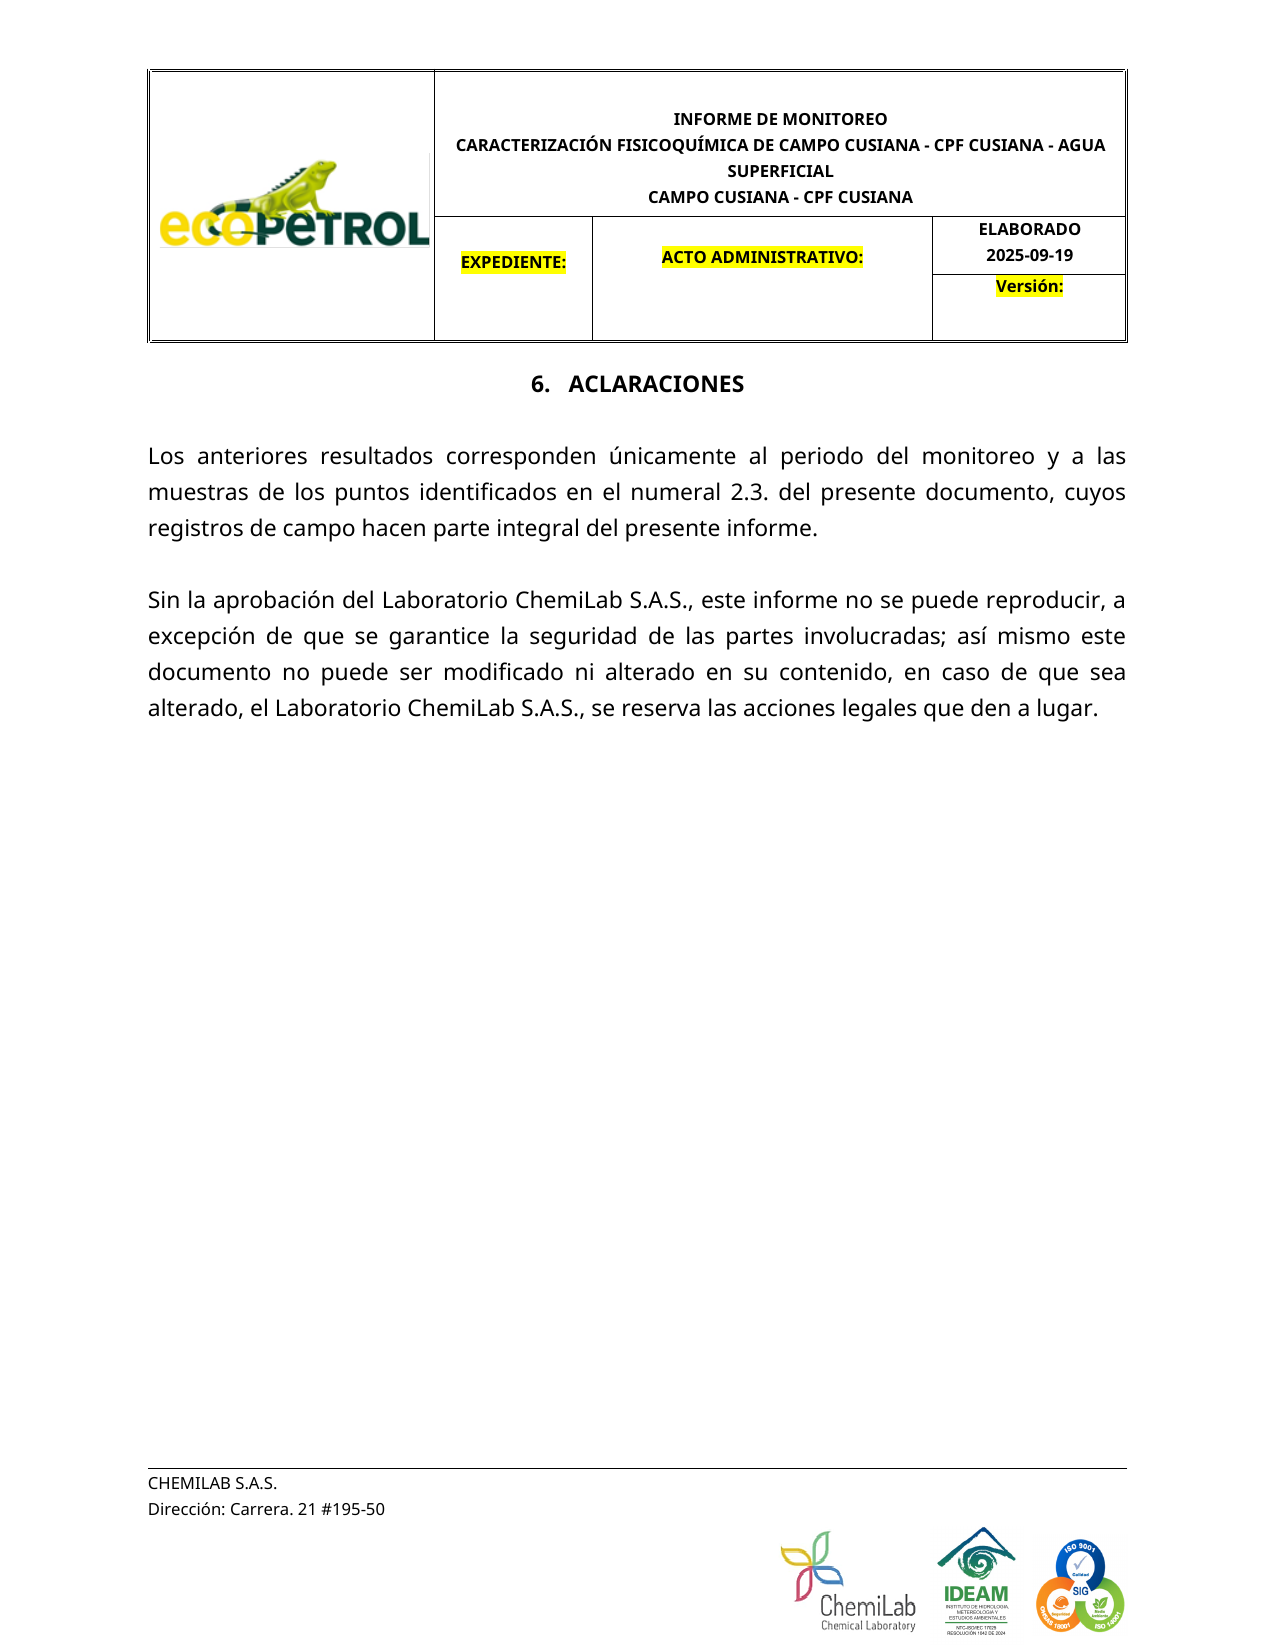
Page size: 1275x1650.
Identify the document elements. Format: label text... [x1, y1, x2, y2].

picture [159, 153, 432, 250]
picture [775, 1523, 1024, 1647]
text Sin la aprobación del Laboratorio ChemiLab S.A.S., este informe no se puede reproducir, a excepción de que se garantice la seguridad de las partes involucradas; así mismo este documento no puede ser modificado ni alterado en su contenido, en caso de que sea alterado, el Laboratorio ChemiLab S.A.S., se reserva las acciones legales que den a lugar. [148, 584, 1127, 723]
text Los anteriores resultados corresponden únicamente al periodo del monitoreo y a las muestras de los puntos identificados en el numeral 2.3. del presente documento, cuyos registros de campo hacen parte integral del presente informe. [148, 440, 1127, 543]
subtitle ACLARACIONES [148, 368, 1127, 399]
picture [1032, 1534, 1128, 1636]
